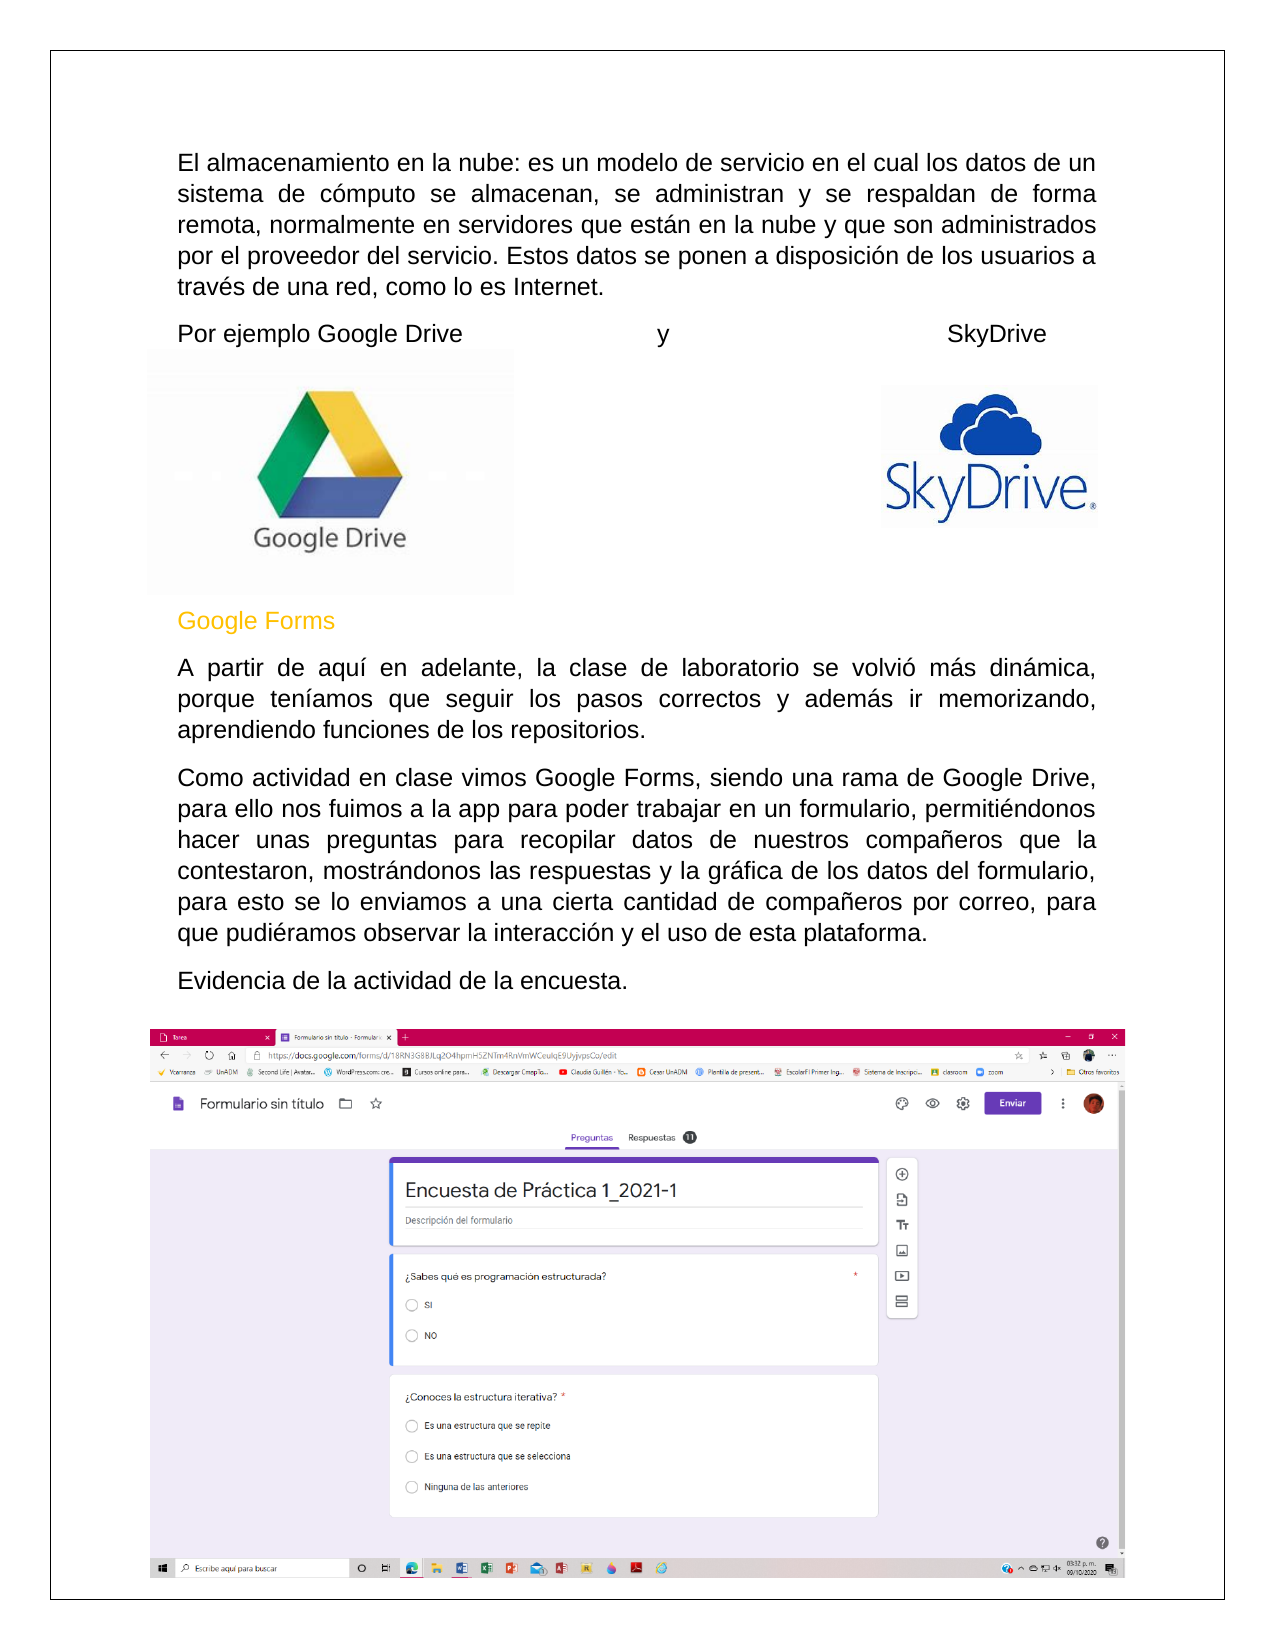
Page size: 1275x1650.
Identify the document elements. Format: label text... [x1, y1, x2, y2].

text El almacenamiento en la nube: es un modelo de servicio en el cual los datos de un sistema de cómputo se almacenan, se administran y se respaldan de forma remota, normalmente en servidores que están en la nube y que son administrados por el proveedor del servicio. Estos datos se ponen a disposición de los usuarios a través de una red, como lo es Internet. [177, 147, 1098, 300]
text Google Forms [177, 606, 1098, 634]
text Como actividad en clase vimos Google Forms, siendo una rama de Google Drive, para ello nos fuimos a la app para poder trabajar en un formulario, permitiéndonos hacer unas preguntas para recopilar datos de nuestros compañeros que la contestaron, mostrándonos las respuestas y la gráfica de los datos del formulario, para esto se lo enviamos a una cierta cantidad de compañeros por correo, para que pudiéramos observar la interacción y el uso de esta plataforma. [177, 763, 1098, 947]
text Por ejemplo Google Drive y SkyDrive [177, 319, 1098, 348]
picture [881, 385, 1098, 528]
picture [146, 349, 514, 595]
picture [150, 1029, 1125, 1578]
text Evidencia de la actividad de la encuesta. [177, 966, 1098, 995]
text A partir de aquí en adelante, la clase de laboratorio se volvió más dinámica, porque teníamos que seguir los pasos correctos y además ir memorizando, aprendiendo funciones de los repositorios. [177, 653, 1098, 744]
